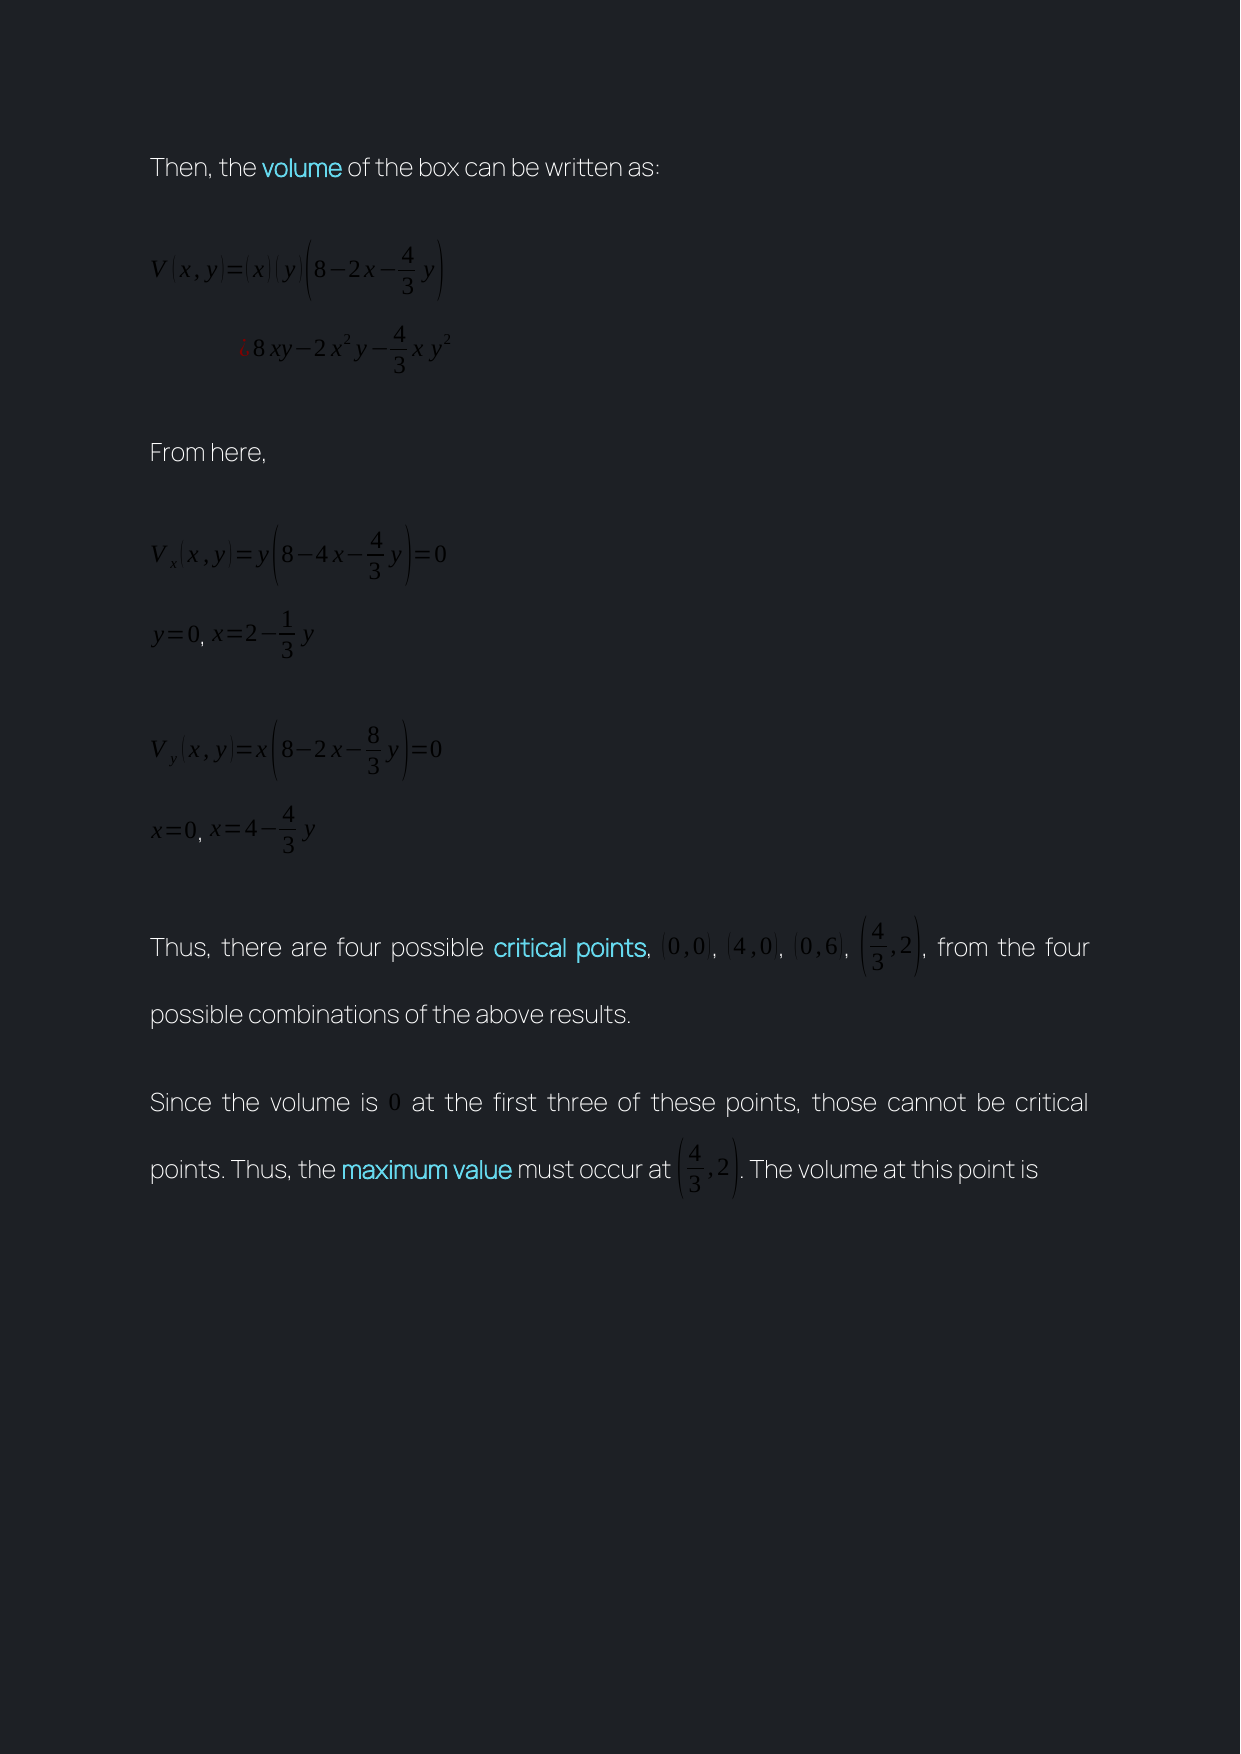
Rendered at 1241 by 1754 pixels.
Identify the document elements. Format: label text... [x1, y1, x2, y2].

text Since the volume is at the first three of these points, those cannot be critical points. Thus, the maximum value must occur at . The volume at this point is [150, 1085, 1090, 1201]
text , [150, 801, 1090, 860]
text Thus, there are four possible critical points, , , , , from the four possible combinations of the above results. [150, 914, 1090, 1031]
text , [150, 605, 1090, 664]
text From here, [150, 434, 1090, 468]
text Then, the volume of the box can be written as: [150, 150, 1090, 184]
